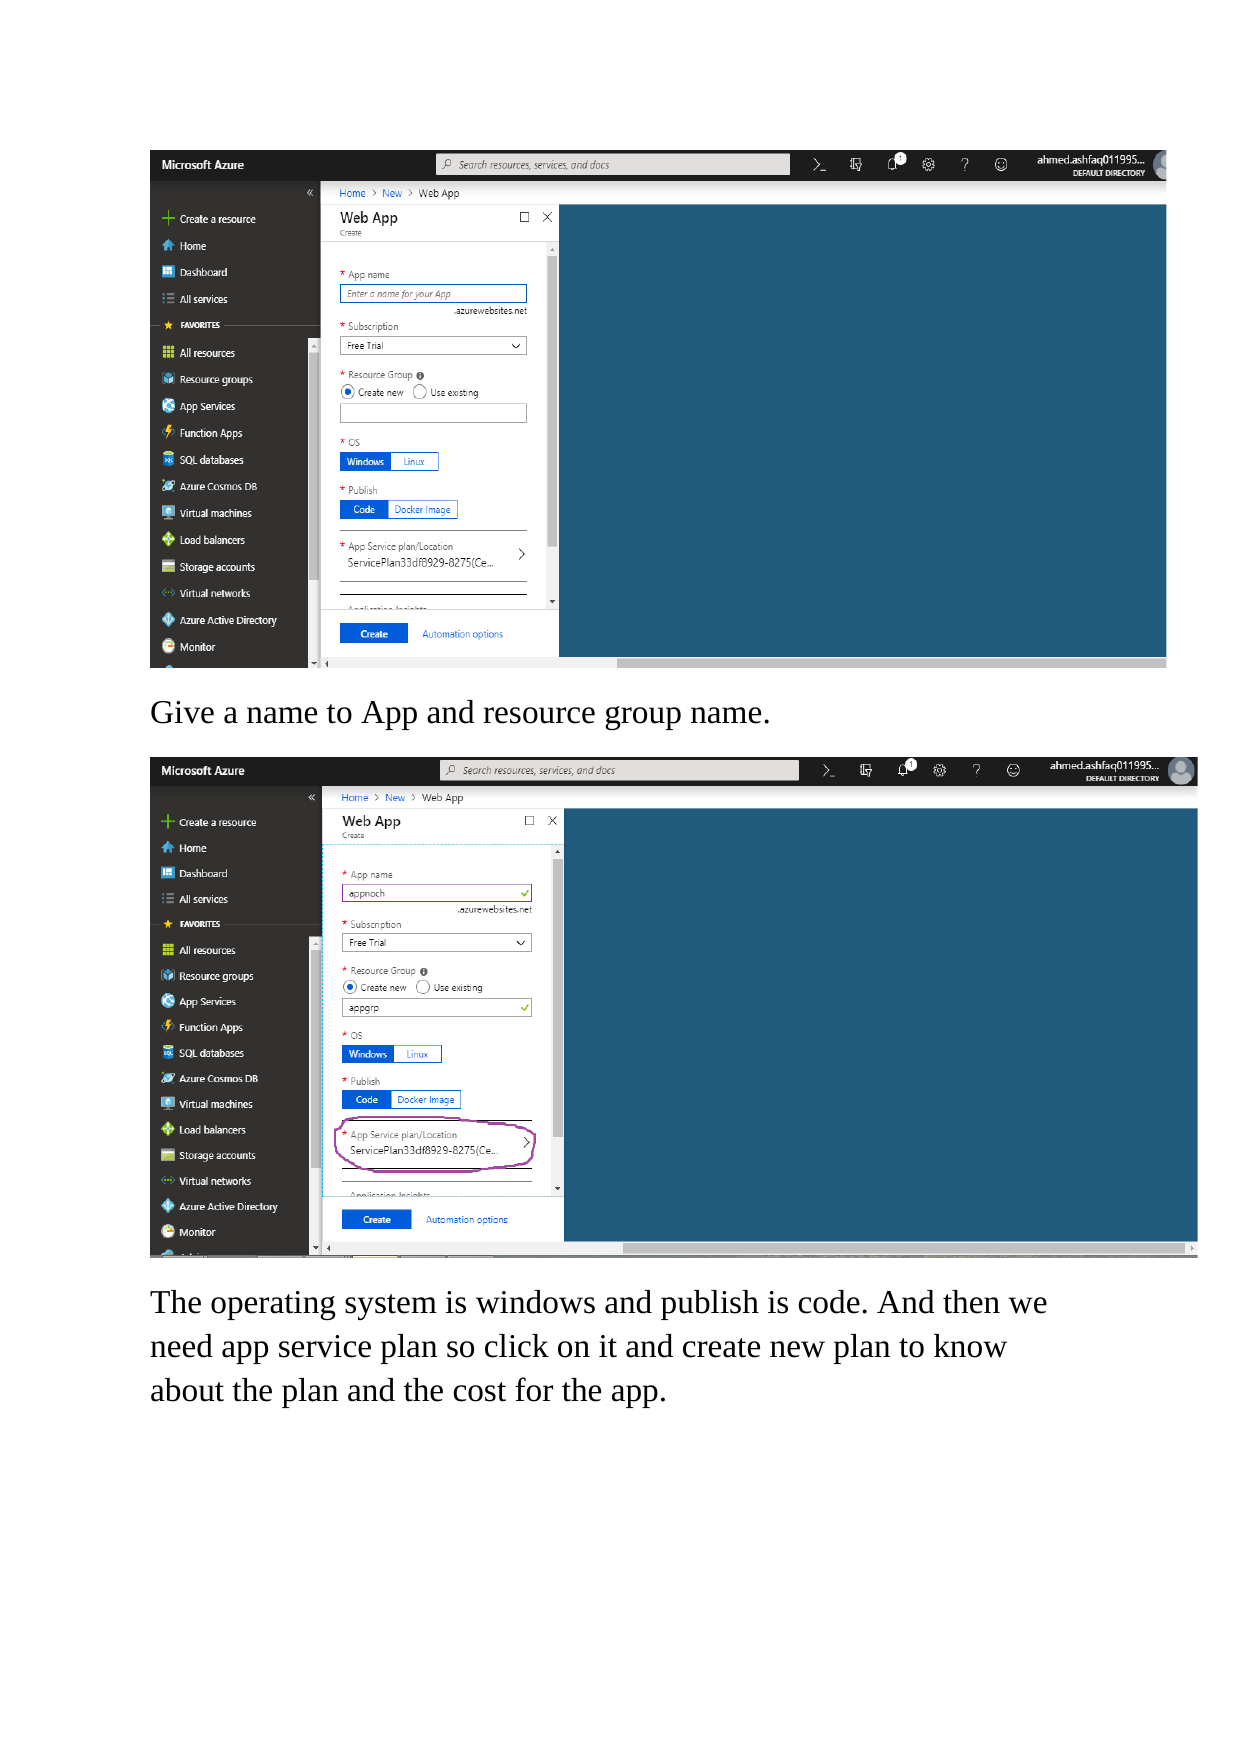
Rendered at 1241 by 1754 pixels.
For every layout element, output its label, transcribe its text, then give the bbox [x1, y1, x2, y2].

picture [150, 757, 1198, 1258]
picture [150, 150, 1167, 668]
text Give a name to App and resource group name. [150, 692, 1090, 731]
text The operating system is windows and publish is code. And then we need app service plan so click on it and create new plan to know about the plan and the cost for the app. [150, 1283, 1090, 1409]
